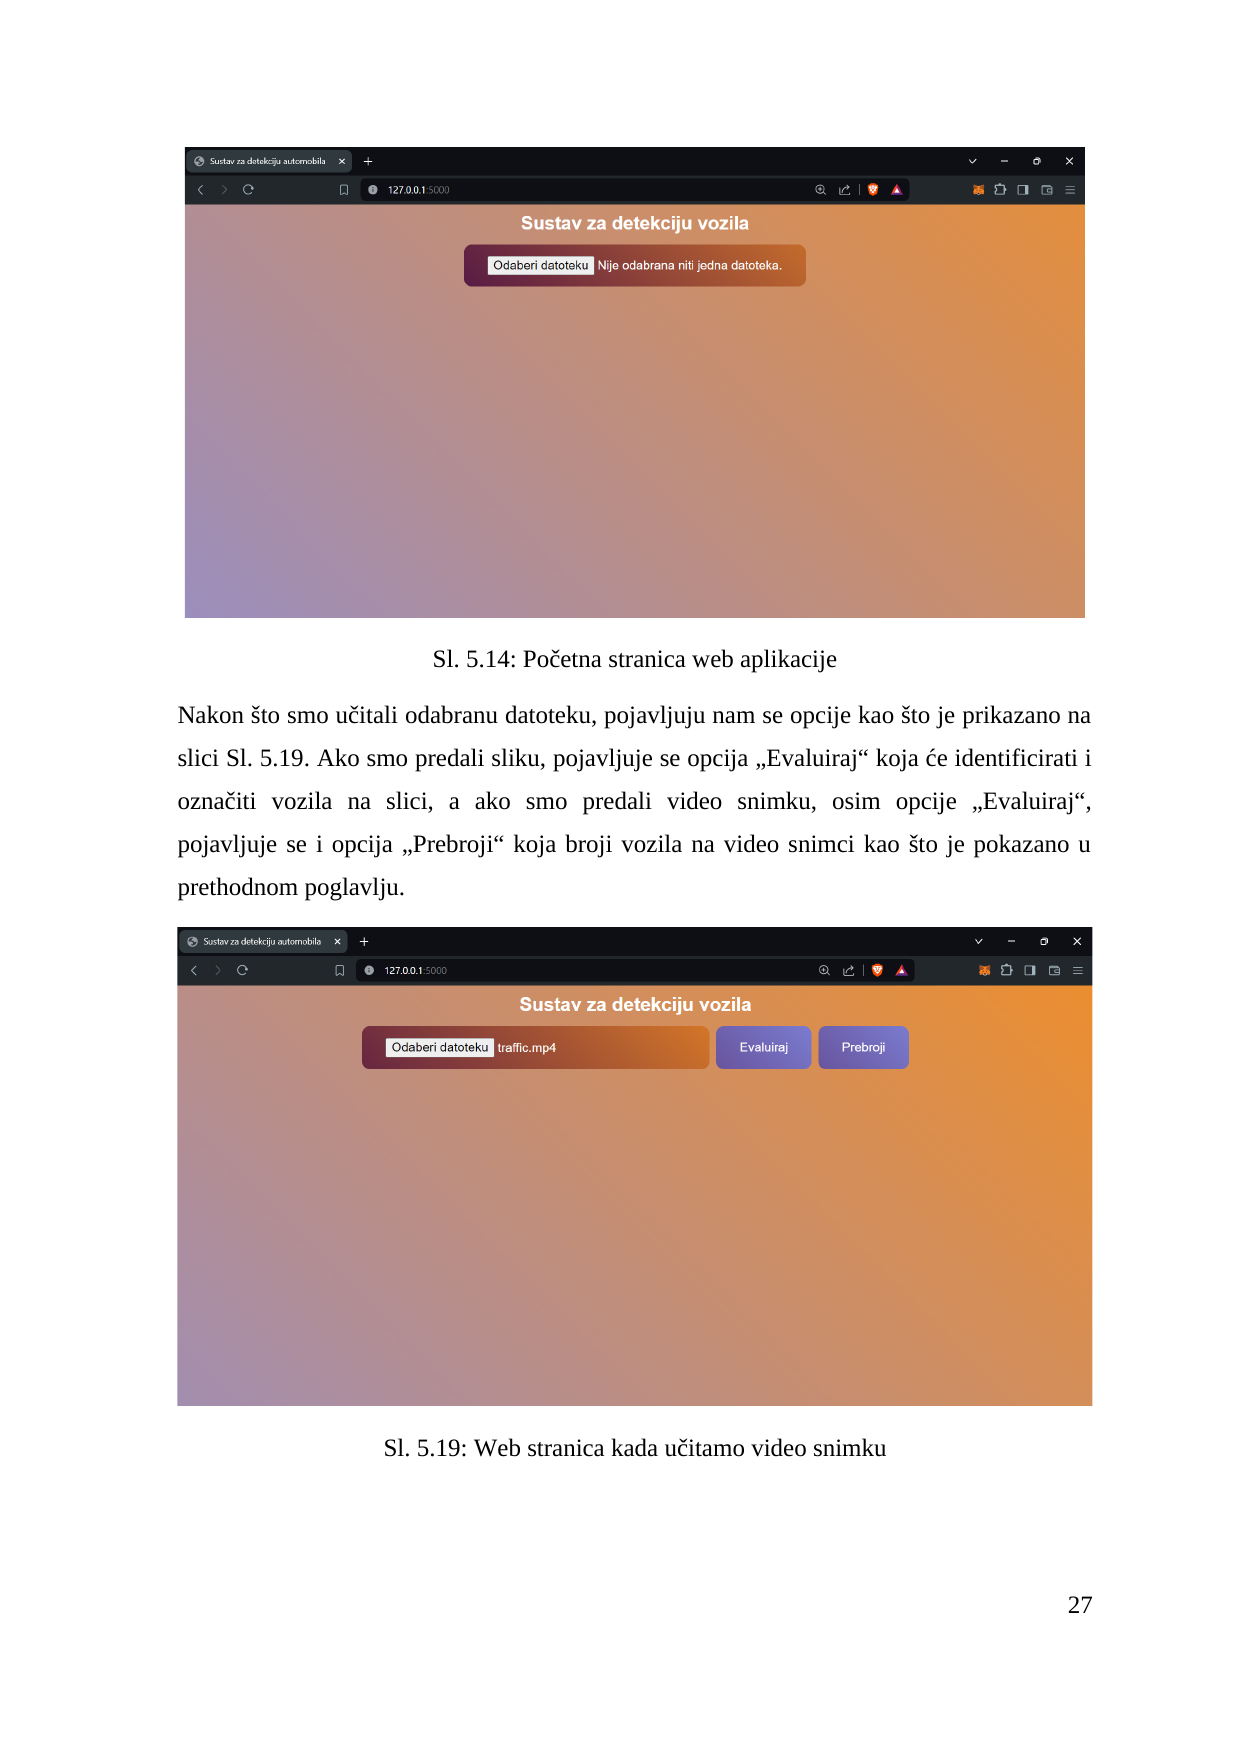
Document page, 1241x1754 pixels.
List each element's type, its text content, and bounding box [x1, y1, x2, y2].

picture [177, 927, 1093, 1406]
picture [184, 147, 1085, 618]
text Sl. 5.14: Početna stranica web aplikacije [177, 644, 1092, 673]
